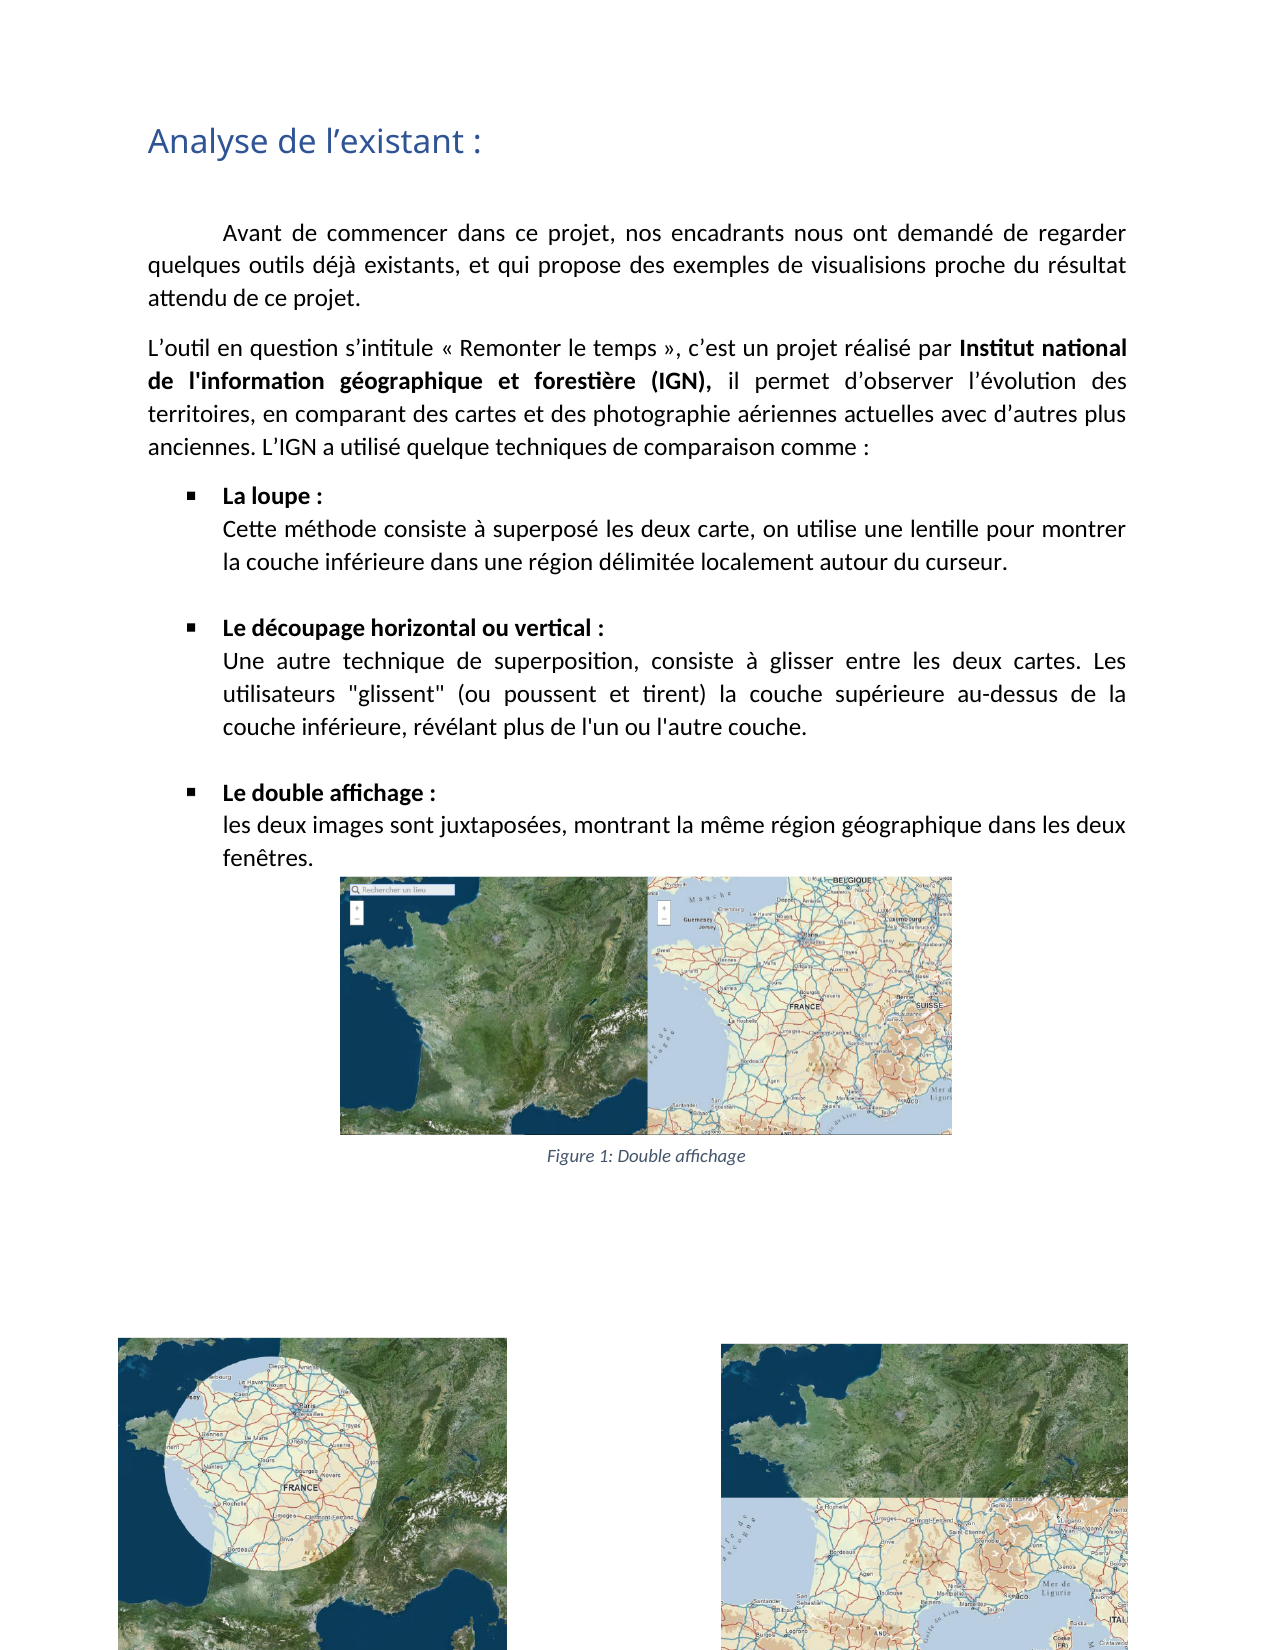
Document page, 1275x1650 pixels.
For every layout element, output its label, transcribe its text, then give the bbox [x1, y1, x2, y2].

subtitle Analyse de l’existant : [148, 118, 1127, 163]
list Cette méthode consiste à superposé les deux carte, on utilise une lentille pour montrer la couche inférieure dans une région délimitée localement autour du curseur. [223, 513, 1127, 577]
picture [721, 1343, 1128, 1650]
picture [118, 1337, 507, 1650]
picture [340, 876, 952, 1135]
list Le double affichage : [185, 777, 1127, 807]
text L’outil en question s’intitule « Remonter le temps », c’est un projet réalisé par Institut national de l'information géographique et forestière (IGN), il permet d’observer l’évolution des territoires, en comparant des cartes et des photographie aériennes actuelles avec d’autres plus anciennes. L’IGN a utilisé quelque techniques de comparaison comme : [148, 332, 1127, 461]
text Avant de commencer dans ce projet, nos encadrants nous ont demandé de regarder quelques outils déjà existants, et qui propose des exemples de visualisions proche du résultat attendu de ce projet. [148, 217, 1127, 313]
list La loupe : [185, 480, 1127, 511]
list Une autre technique de superposition, consiste à glisser entre les deux cartes. Les utilisateurs "glissent" (ou poussent et tirent) la couche supérieure au-dessus de la couche inférieure, révélant plus de l'un ou l'autre couche. [223, 645, 1127, 741]
list Le découpage horizontal ou vertical : [185, 612, 1127, 643]
list les deux images sont juxtaposées, montrant la même région géographique dans les deux fenêtres. [223, 809, 1127, 873]
